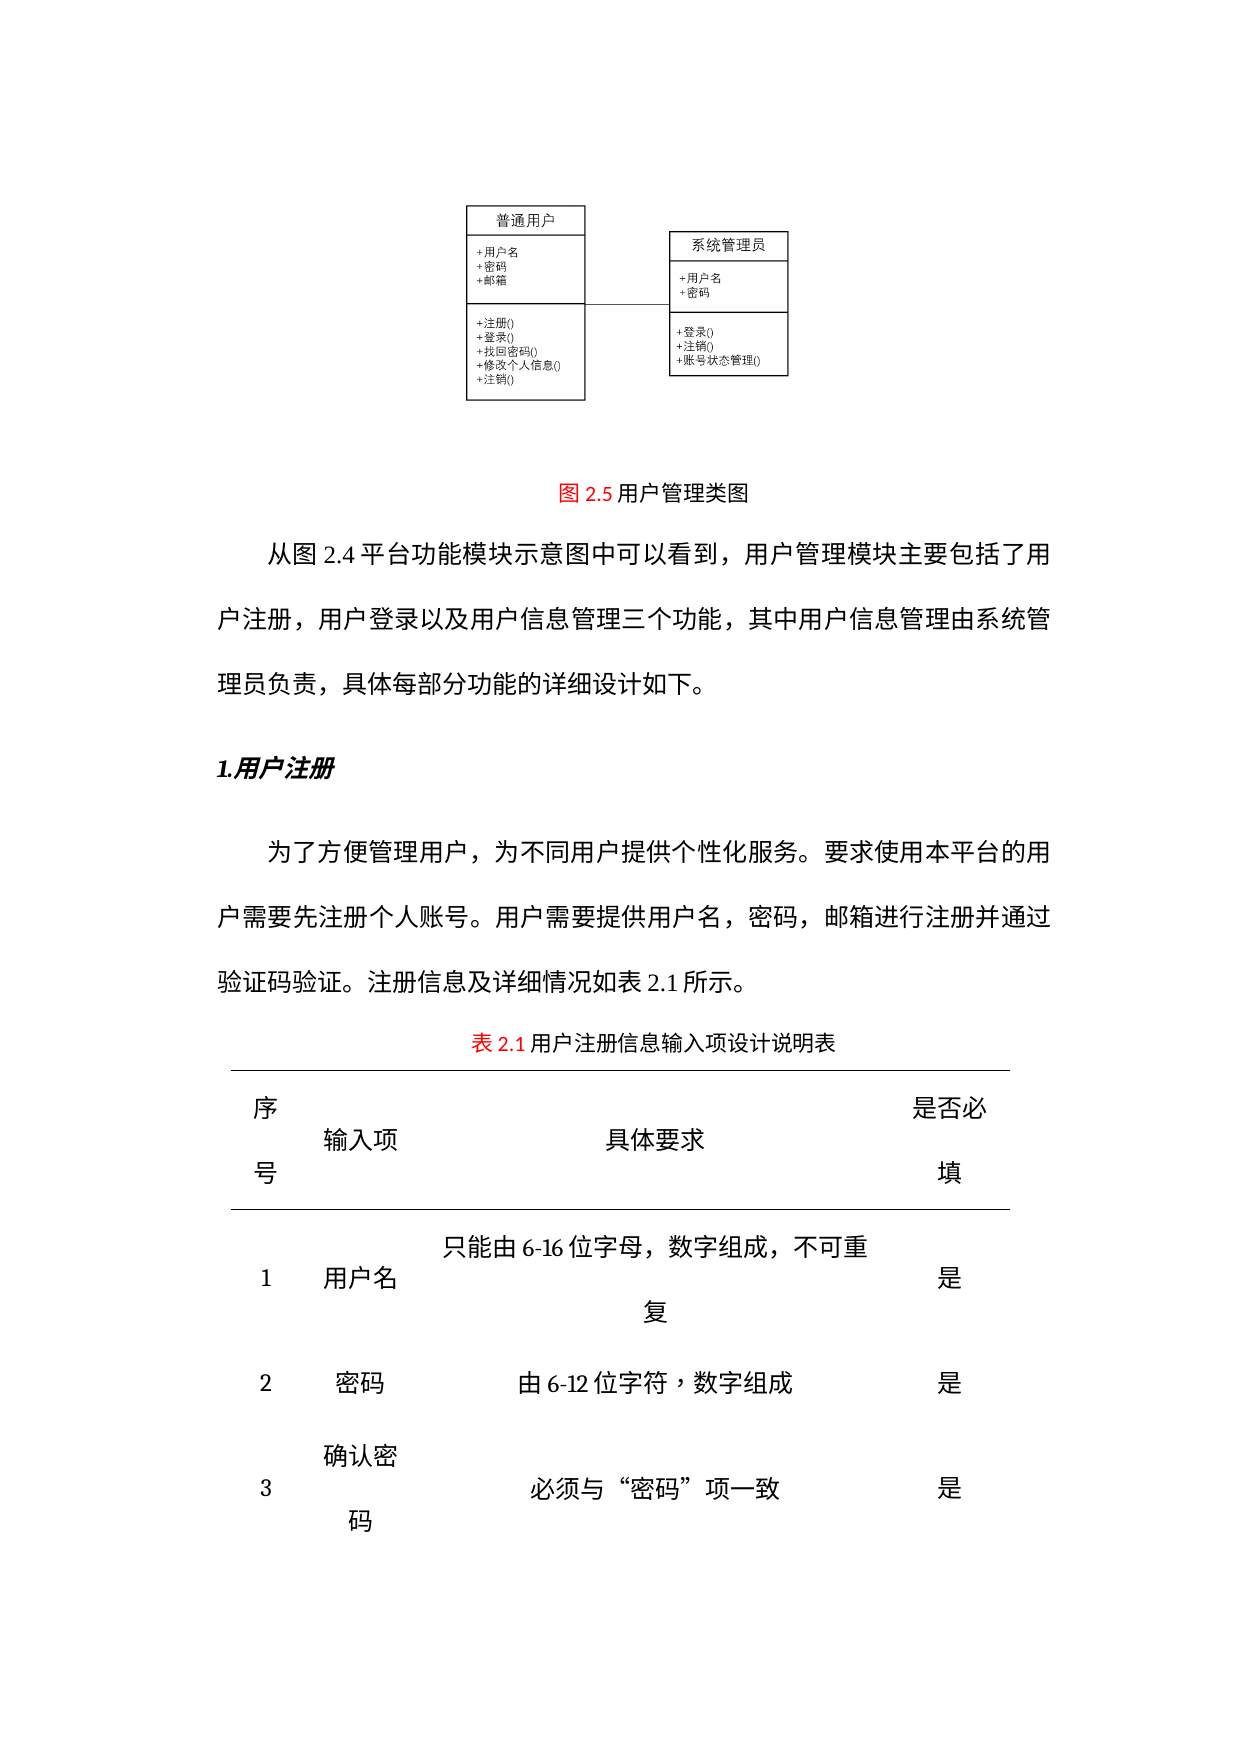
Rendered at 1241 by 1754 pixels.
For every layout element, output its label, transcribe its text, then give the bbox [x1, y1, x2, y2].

table_cell 确认密码 [301, 1419, 420, 1557]
table_cell 是 [891, 1419, 1009, 1557]
list 为了方便管理用户，为不同用户提供个性化服务。要求使用本平台的用户需要先注册个人账号。用户需要提供用户名，密码，邮箱进行注册并通过验证码验证。注册信息及详细情况如表2.1所示。 [217, 818, 1053, 1013]
table_cell 1 [231, 1210, 301, 1347]
text 1.用户注册 [217, 734, 1053, 799]
table_cell 是 [891, 1347, 1009, 1419]
picture [221, 162, 1019, 432]
table_header 输入项 [301, 1071, 420, 1209]
table_cell 3 [231, 1419, 301, 1557]
table_cell 密码 [301, 1347, 420, 1419]
text 图2.5 用户管理类图 [211, 475, 1053, 508]
table_cell 必须与“密码”项一致 [420, 1419, 891, 1557]
table_cell 用户名 [301, 1210, 420, 1347]
list 从图2.4平台功能模块示意图中可以看到，用户管理模块主要包括了用户注册，用户登录以及用户信息管理三个功能，其中用户信息管理由系统管理员负责，具体每部分功能的详细设计如下。 [217, 520, 1053, 715]
table_header 是否必填 [891, 1071, 1009, 1209]
table_header 序号 [231, 1071, 301, 1209]
table_cell 2 [231, 1347, 301, 1419]
table_header 具体要求 [420, 1071, 891, 1209]
table_cell 只能由6-16位字母，数字组成，不可重复 [420, 1210, 891, 1347]
table_cell 是 [891, 1210, 1009, 1347]
table_cell 由6-12位字符，数字组成 [420, 1347, 891, 1419]
text 表2.1 用户注册信息输入项设计说明表 [211, 1025, 1053, 1058]
